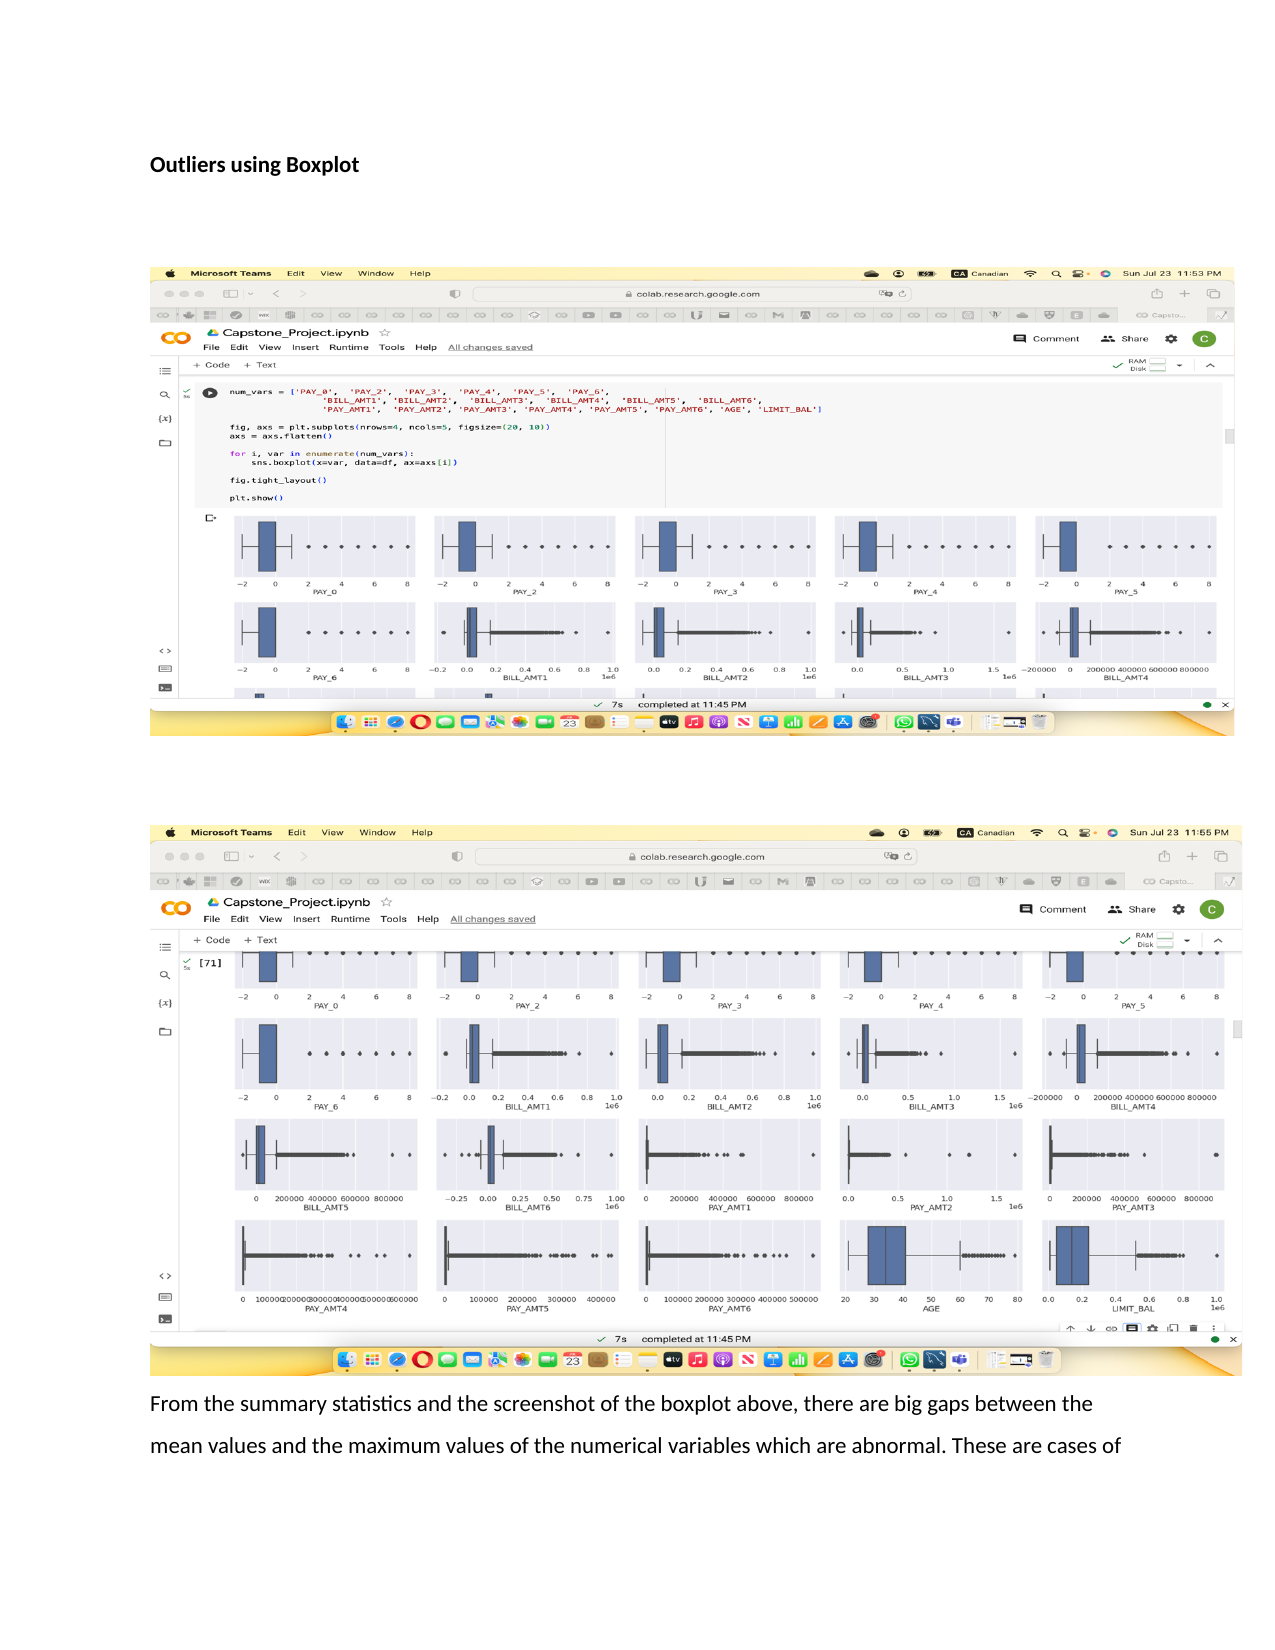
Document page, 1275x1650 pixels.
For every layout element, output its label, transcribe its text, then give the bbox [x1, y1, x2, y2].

text Outliers using Boxplot [150, 150, 1125, 178]
picture [150, 267, 1235, 736]
picture [150, 825, 1243, 1376]
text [150, 1376, 1125, 1459]
